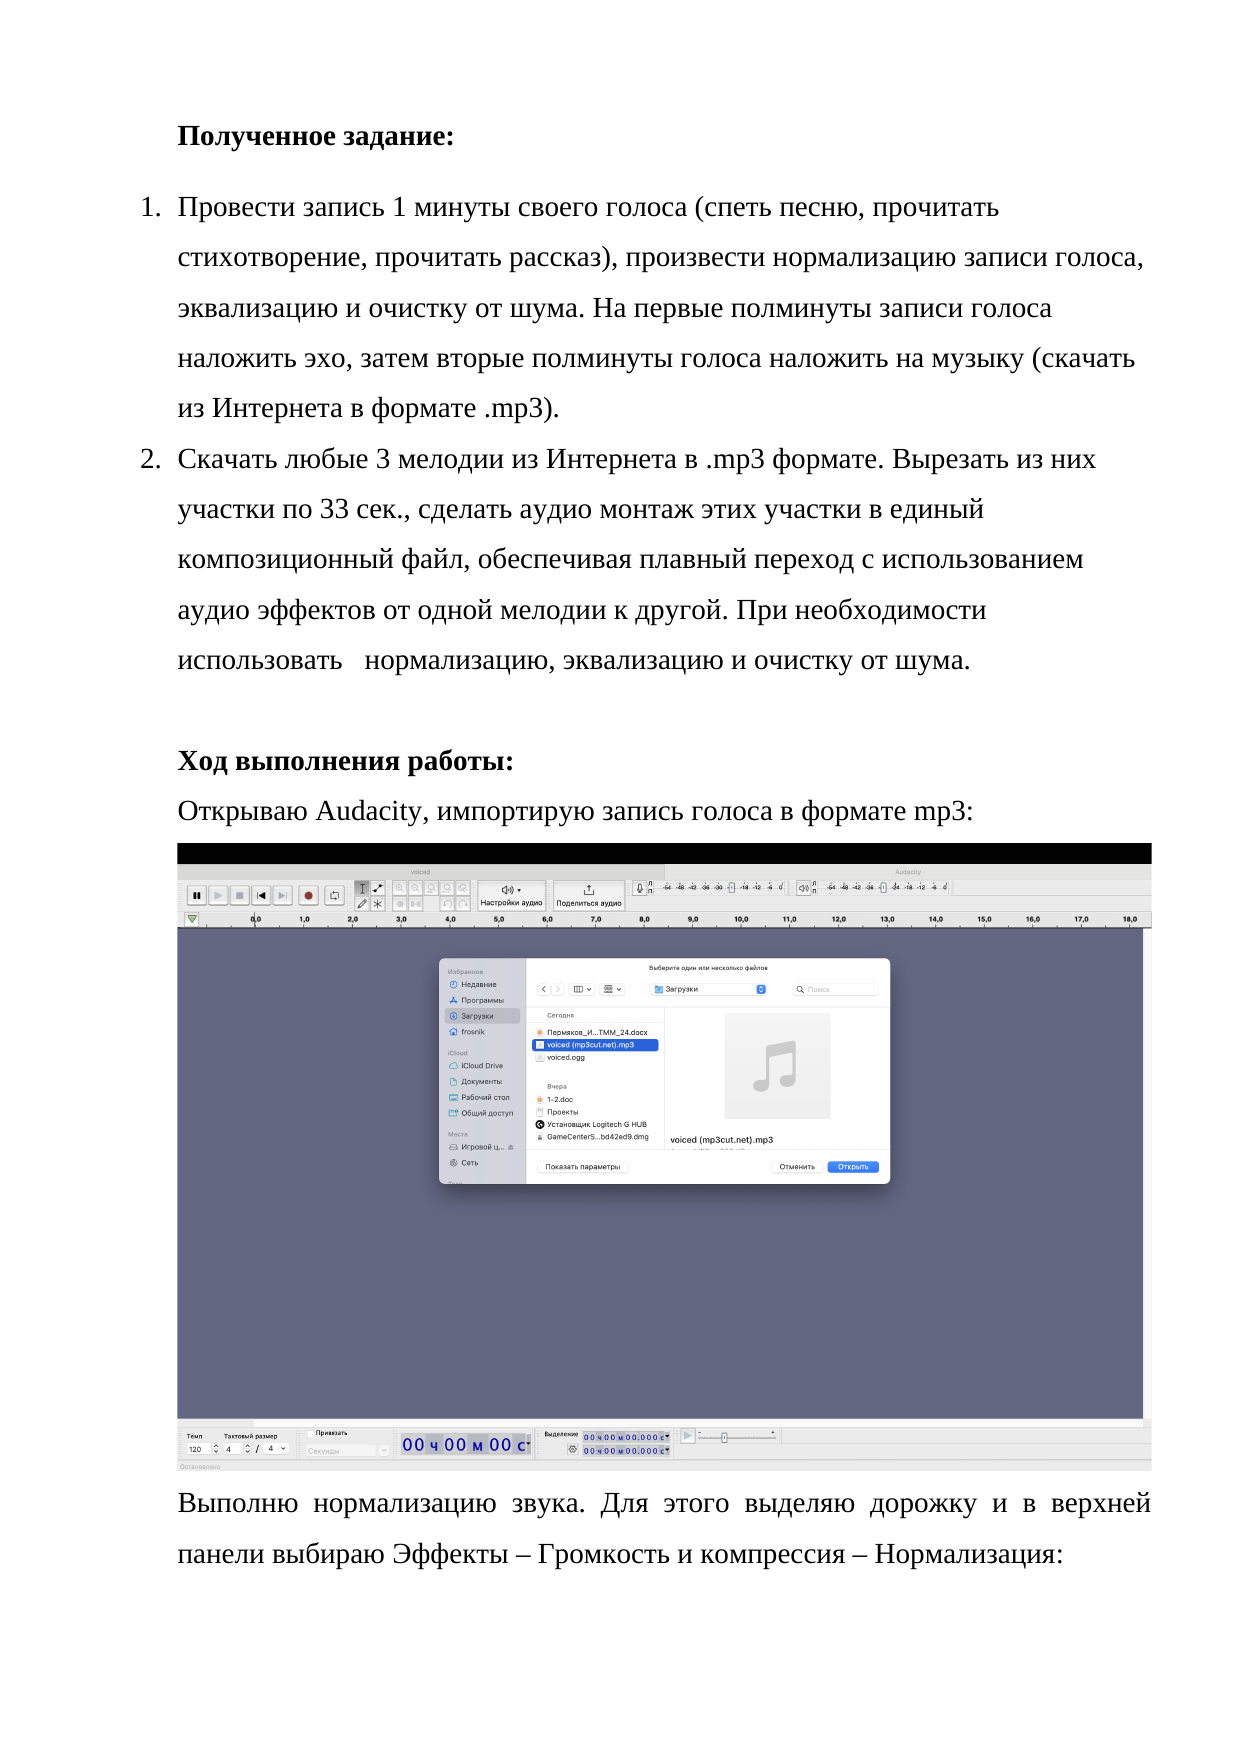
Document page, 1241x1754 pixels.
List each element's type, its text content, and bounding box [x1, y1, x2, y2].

text Открываю Audacity, импортирую запись голоса в формате mp3: [177, 793, 1152, 827]
text Выполню нормализацию звука. Для этого выделяю дорожку и в верхней панели выбираю Эффекты – Громкость и компрессия – Нормализация: [177, 1485, 1152, 1569]
text Ход выполнения работы: [177, 743, 1152, 776]
list Скачать любые 3 мелодии из Интернета в .mp3 формате. Вырезать из них участки по 33 сек., сделать аудио монтаж этих участки в единый композиционный файл, обеспечивая плавный переход с использованием аудио эффектов от одной мелодии к другой. При необходимости использовать нормализацию, эквализацию и очистку от шума. [140, 441, 1152, 676]
list Провести запись 1 минуты своего голоса (спеть песню, прочитать стихотворение, прочитать рассказ), произвести нормализацию записи голоса, эквализацию и очистку от шума. На первые полминуты записи голоса наложить эхо, затем вторые полминуты голоса наложить на музыку (скачать из Интернета в формате .mp3). [140, 189, 1152, 424]
picture [177, 843, 1152, 1471]
text Полученное задание: [177, 118, 1152, 152]
